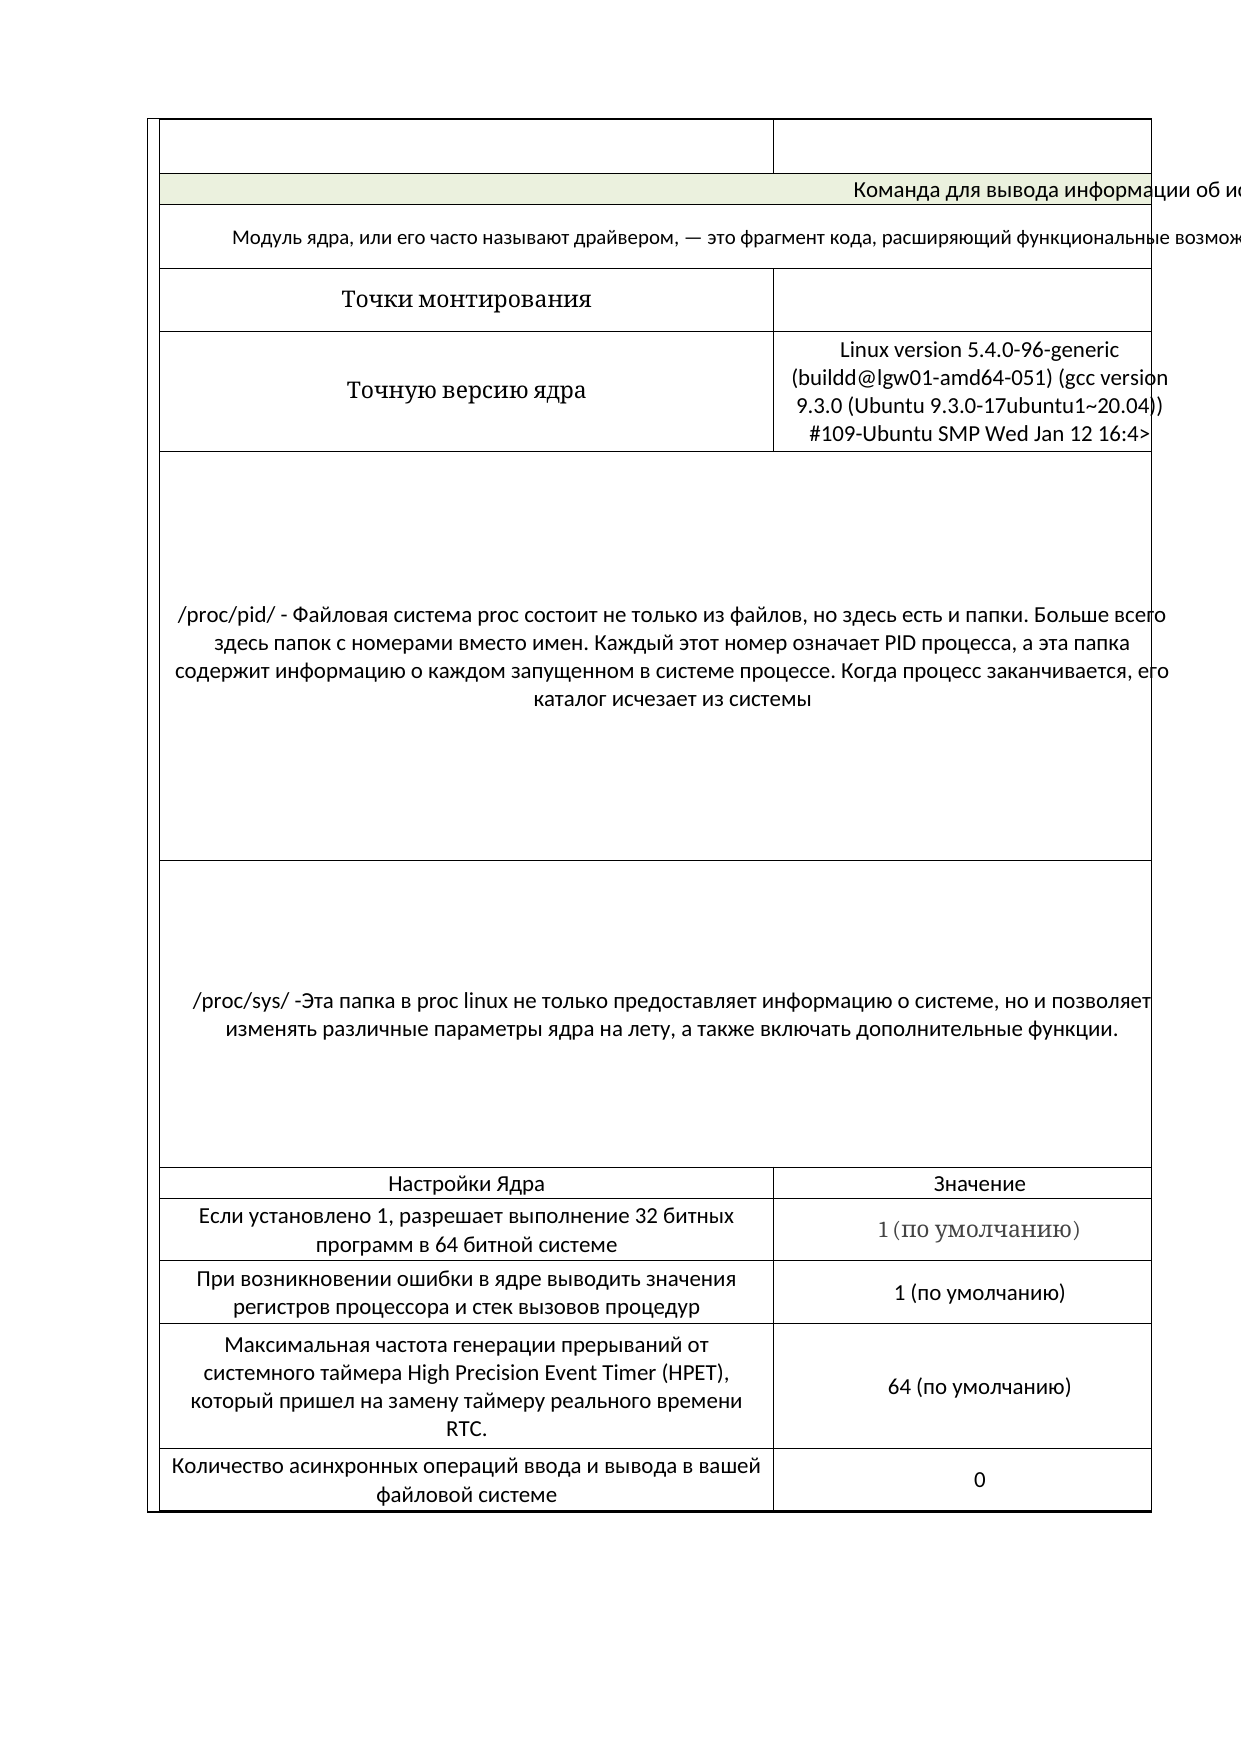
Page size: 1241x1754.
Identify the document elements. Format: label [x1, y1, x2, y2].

table_header [774, 1261, 1151, 1323]
table_header [160, 1324, 773, 1448]
table_header [160, 269, 773, 331]
table_header [160, 120, 773, 173]
table_header [774, 269, 1151, 331]
table_header [774, 1449, 1151, 1510]
table_header [160, 1261, 773, 1323]
table_header [774, 1168, 1151, 1198]
table_header [160, 861, 1151, 1167]
table_header [160, 452, 1151, 860]
table_header [160, 1199, 773, 1260]
table_header [160, 205, 1151, 268]
table_header [160, 1168, 773, 1198]
table_header [774, 1324, 1151, 1448]
table_header [148, 119, 159, 1511]
table_header [774, 120, 1151, 173]
table_header [160, 1449, 773, 1510]
table_header [160, 332, 773, 451]
table_header [774, 332, 1151, 451]
table_header [774, 1199, 1151, 1260]
